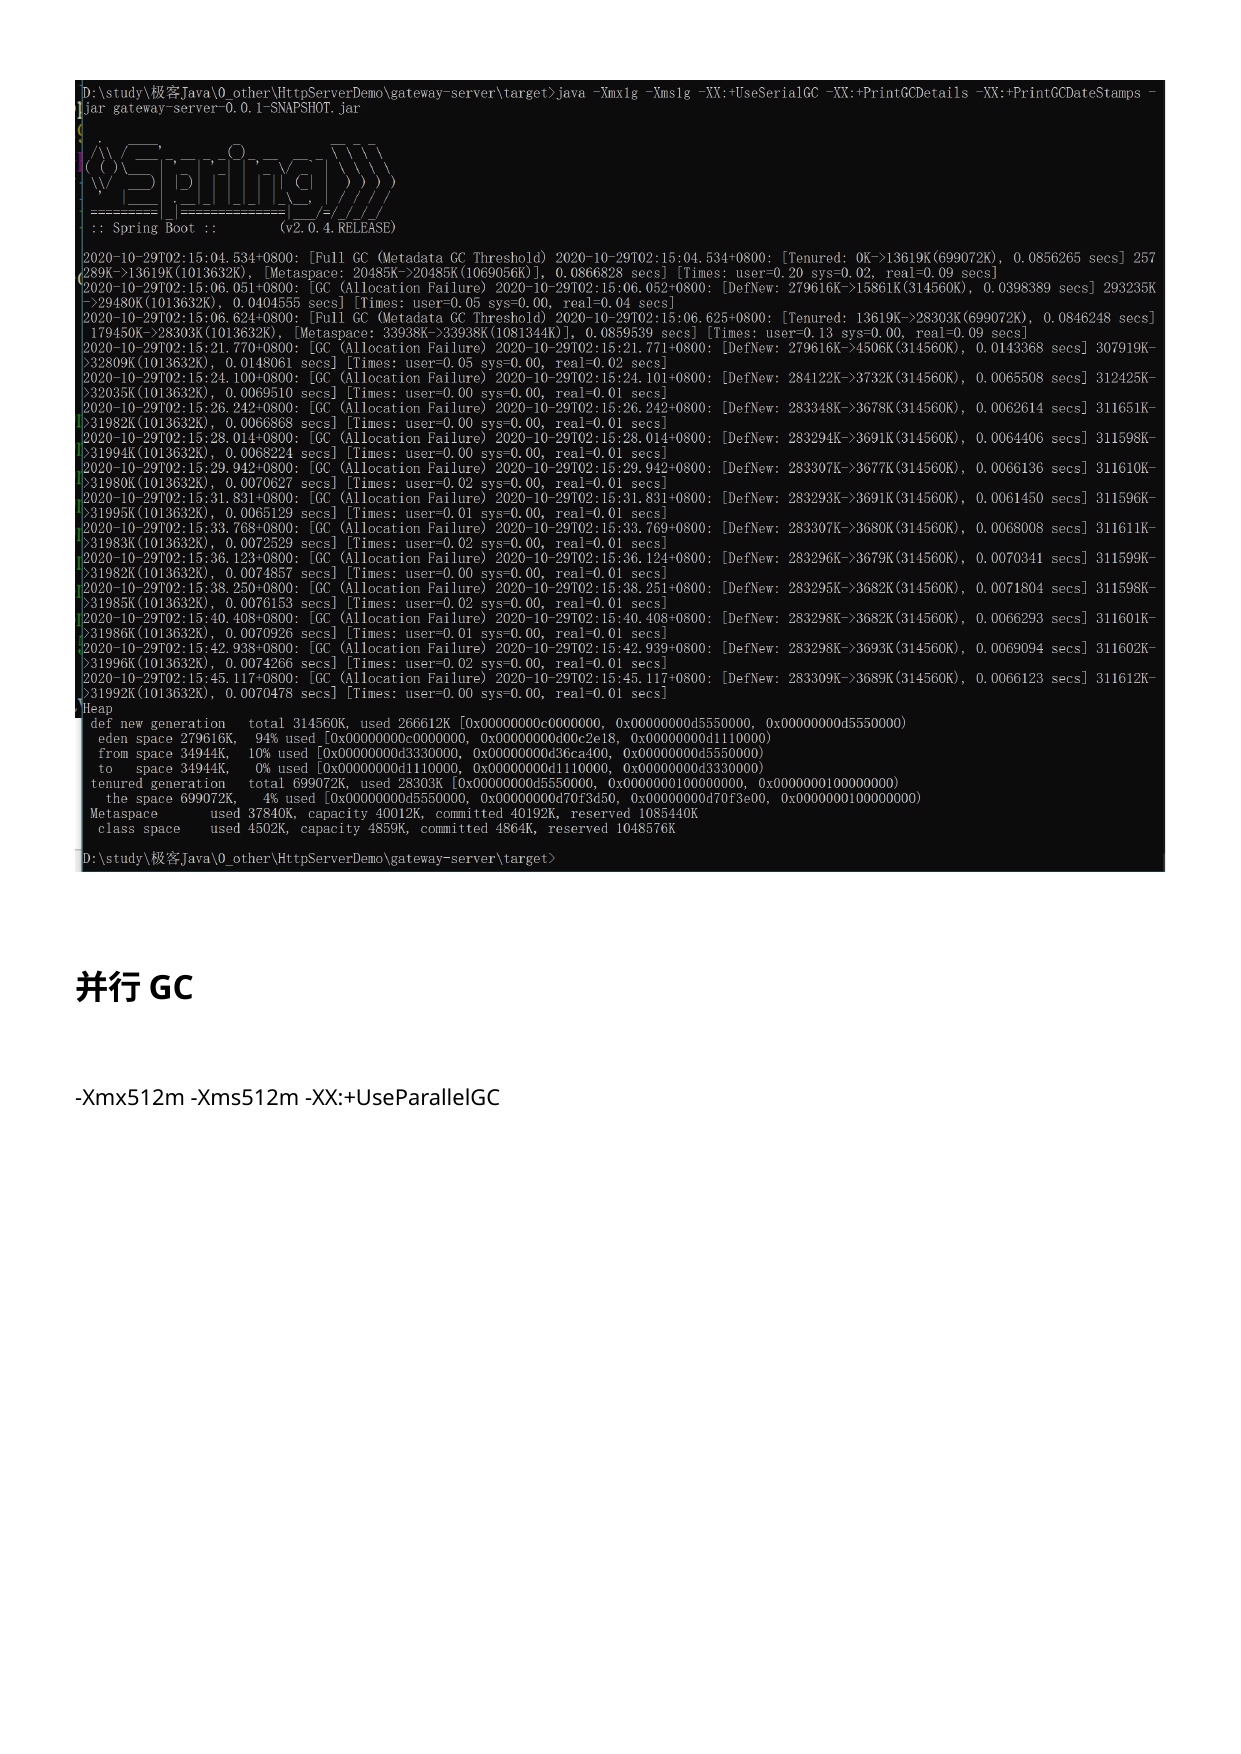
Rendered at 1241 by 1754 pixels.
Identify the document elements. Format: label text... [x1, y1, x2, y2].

text -Xmx512m -Xms512m -XX:+UseParallelGC [75, 1080, 1165, 1113]
picture [75, 80, 1166, 872]
subtitle 并行GC [75, 953, 1165, 1018]
